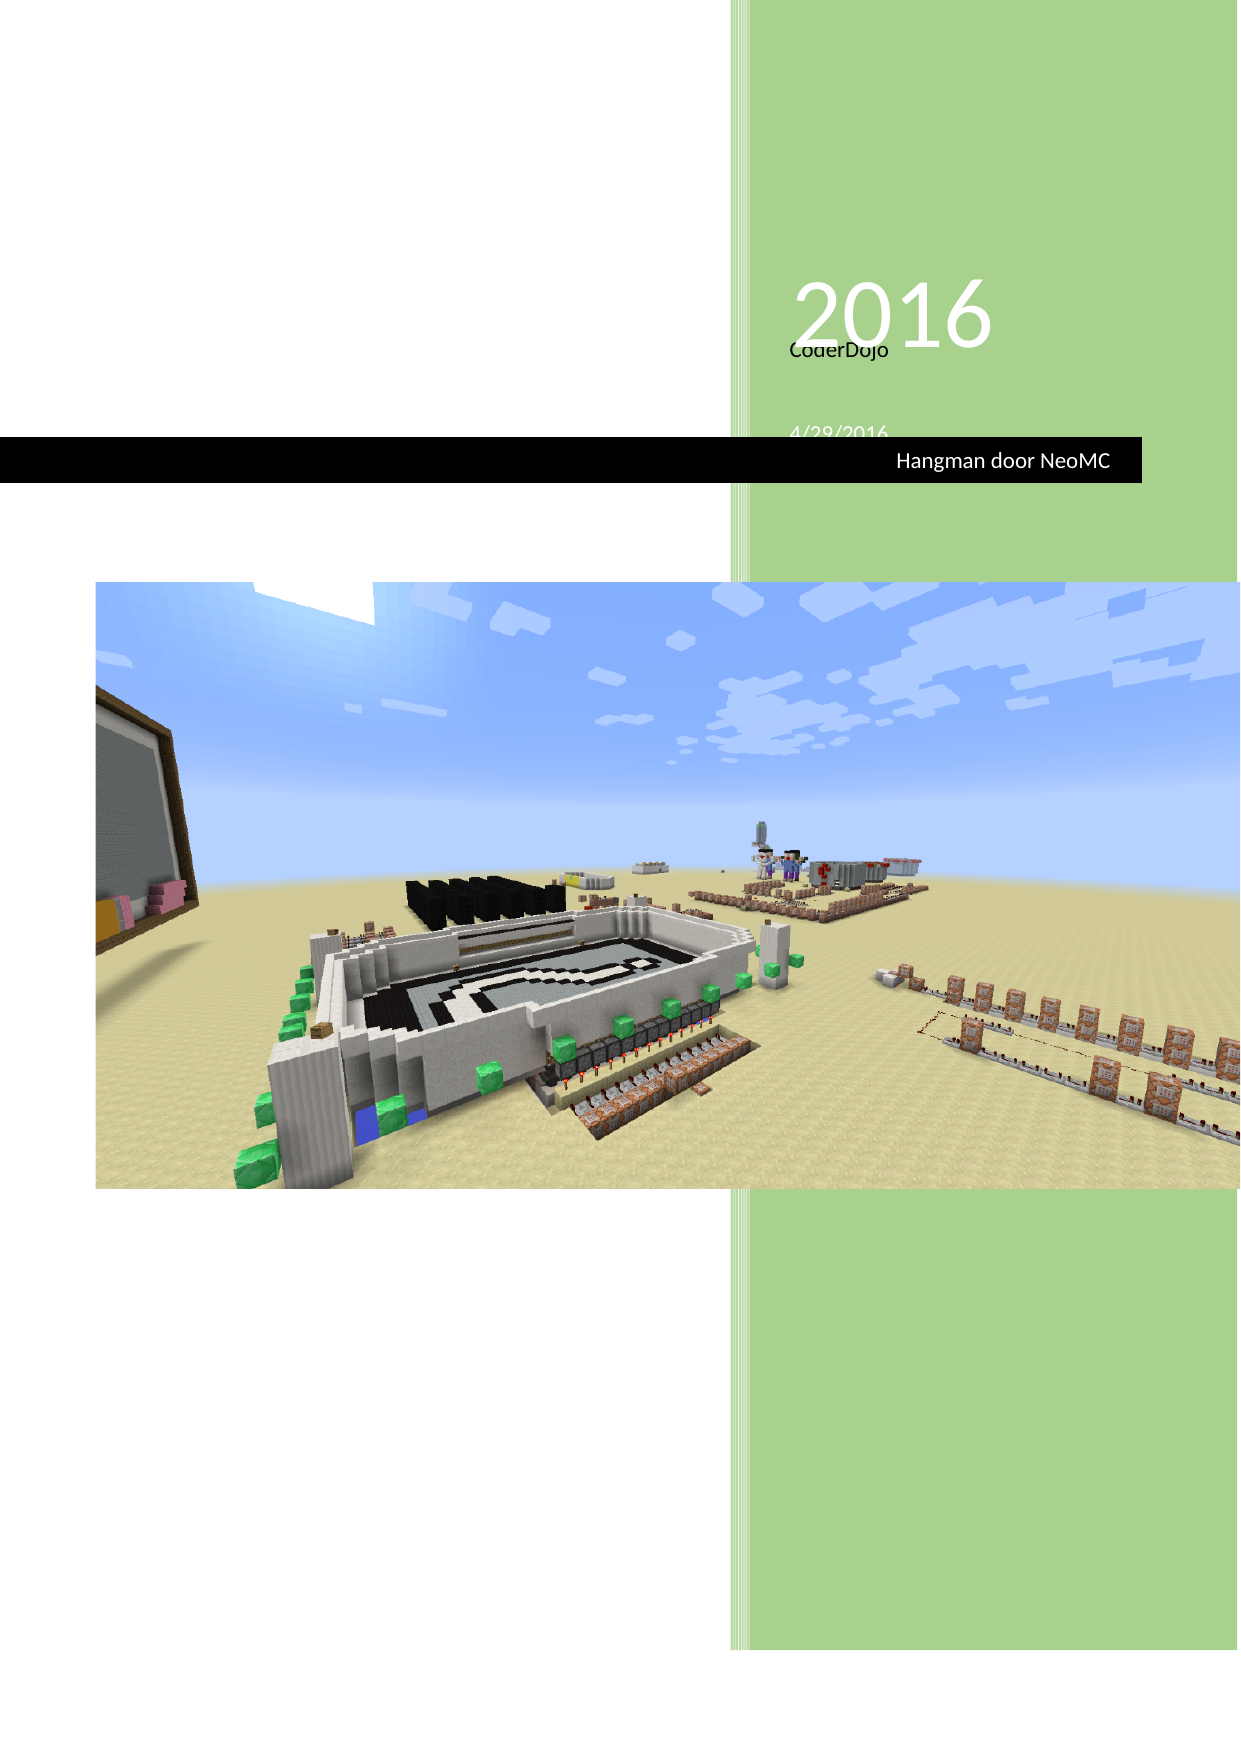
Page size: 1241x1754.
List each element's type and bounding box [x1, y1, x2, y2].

picture [95, 582, 1241, 1189]
